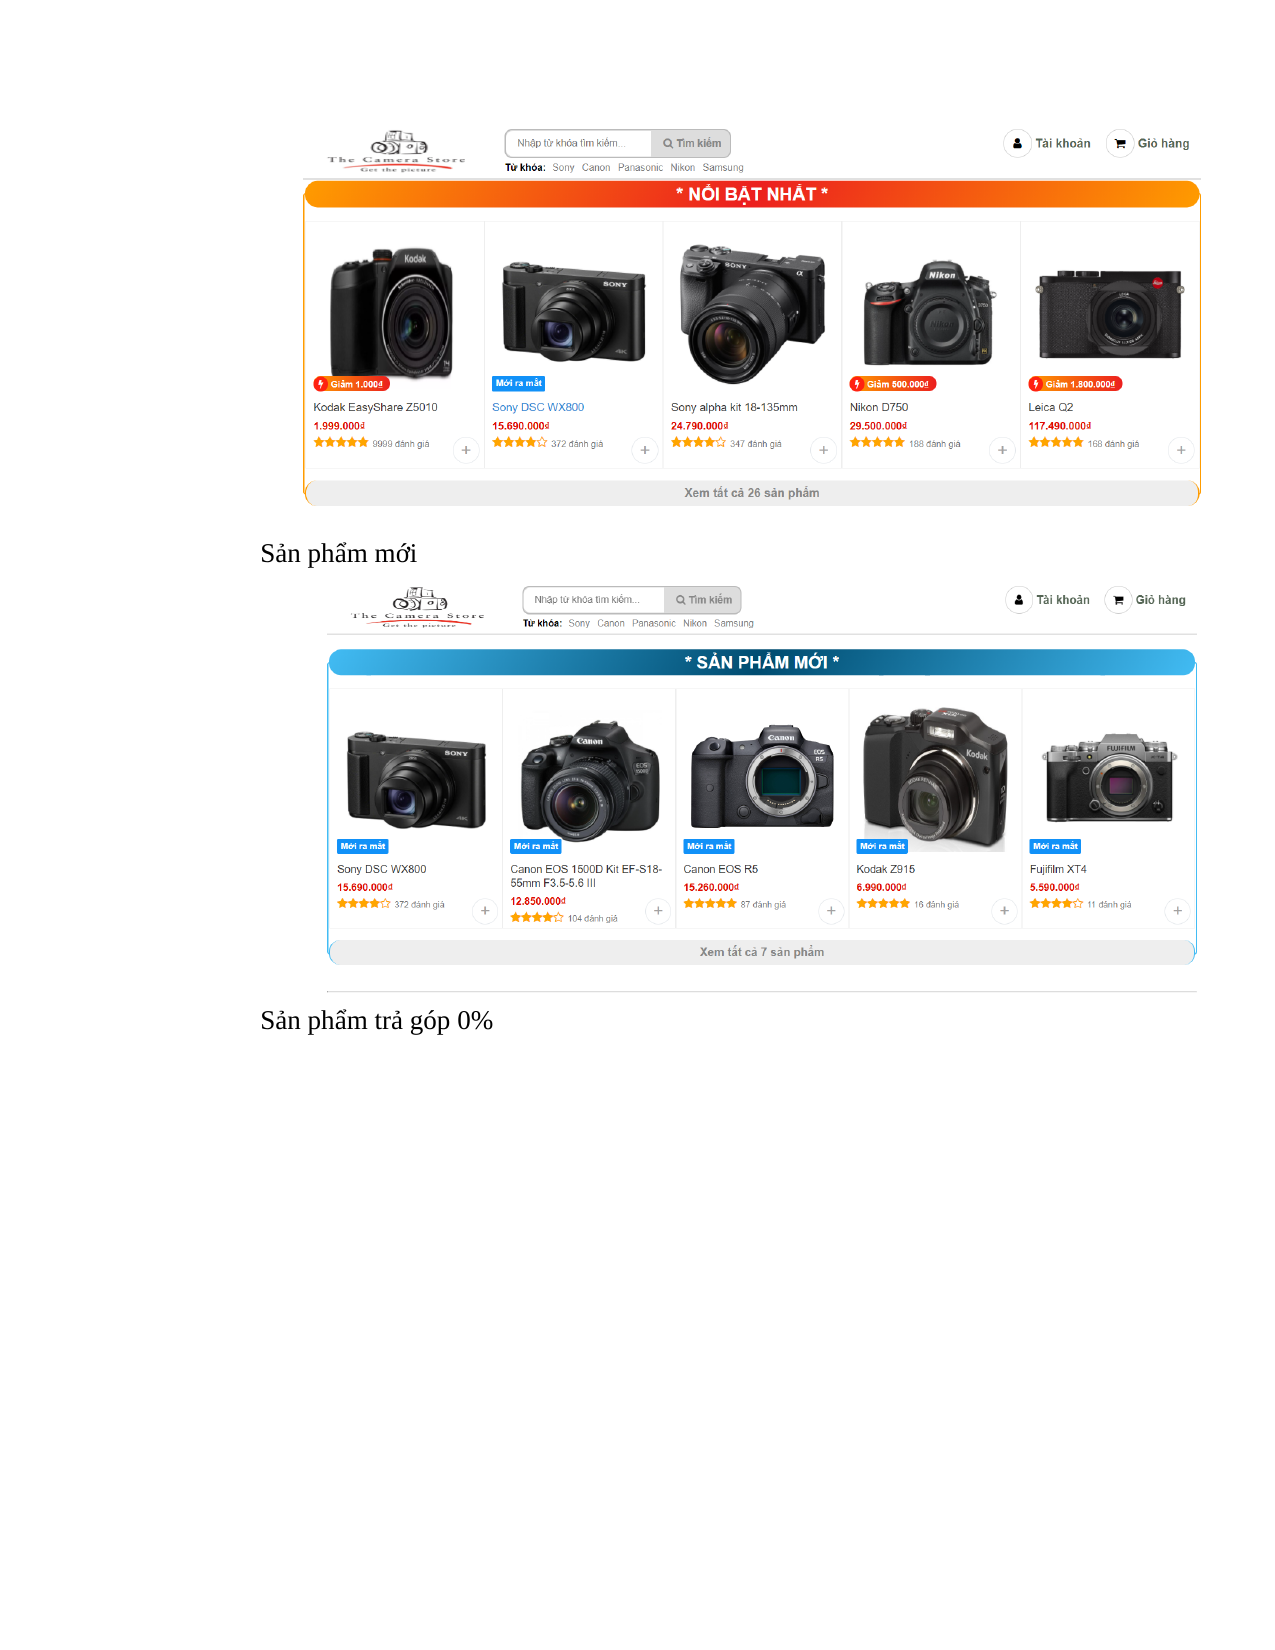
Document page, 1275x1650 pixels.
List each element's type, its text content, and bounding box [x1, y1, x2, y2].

list Sản phẩm mới [223, 537, 1157, 568]
list Sản phẩm trả góp 0% [223, 1004, 1157, 1036]
picture [260, 577, 1270, 997]
picture [260, 118, 1270, 529]
